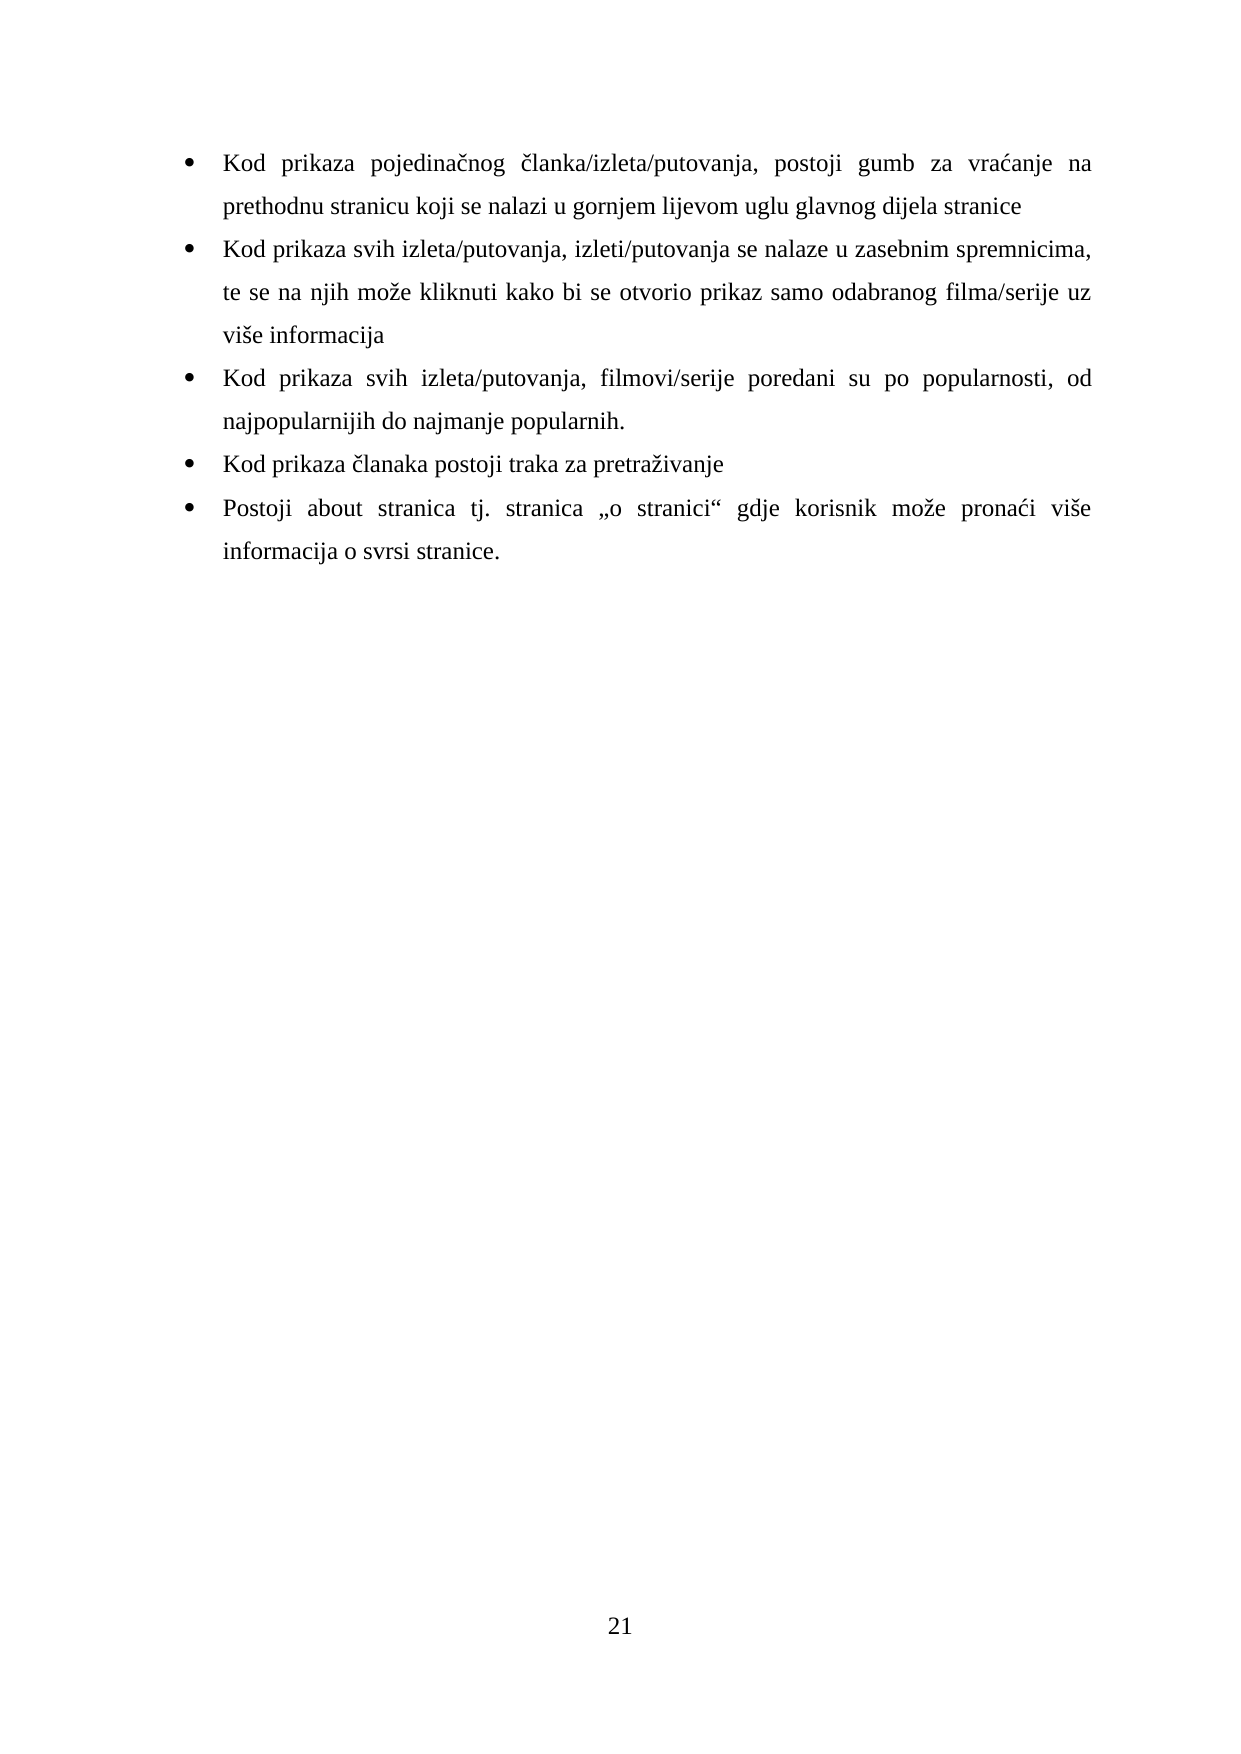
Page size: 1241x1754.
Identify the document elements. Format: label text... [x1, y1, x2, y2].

list Kod prikaza članaka postoji traka za pretraživanje [185, 449, 1092, 478]
list Kod prikaza svih izleta/putovanja, filmovi/serije poredani su po popularnosti, od najpopularnijih do najmanje popularnih. [185, 363, 1092, 435]
list Kod prikaza pojedinačnog članka/izleta/putovanja, postoji gumb za vraćanje na prethodnu stranicu koji se nalazi u gornjem lijevom uglu glavnog dijela stranice [185, 148, 1092, 219]
list Kod prikaza svih izleta/putovanja, izleti/putovanja se nalaze u zasebnim spremnicima, te se na njih može kliknuti kako bi se otvorio prikaz samo odabranog filma/serije uz više informacija [185, 234, 1092, 349]
list Postoji about stranica tj. stranica „o stranici“ gdje korisnik može pronaći više informacija o svrsi stranice. [185, 493, 1092, 564]
